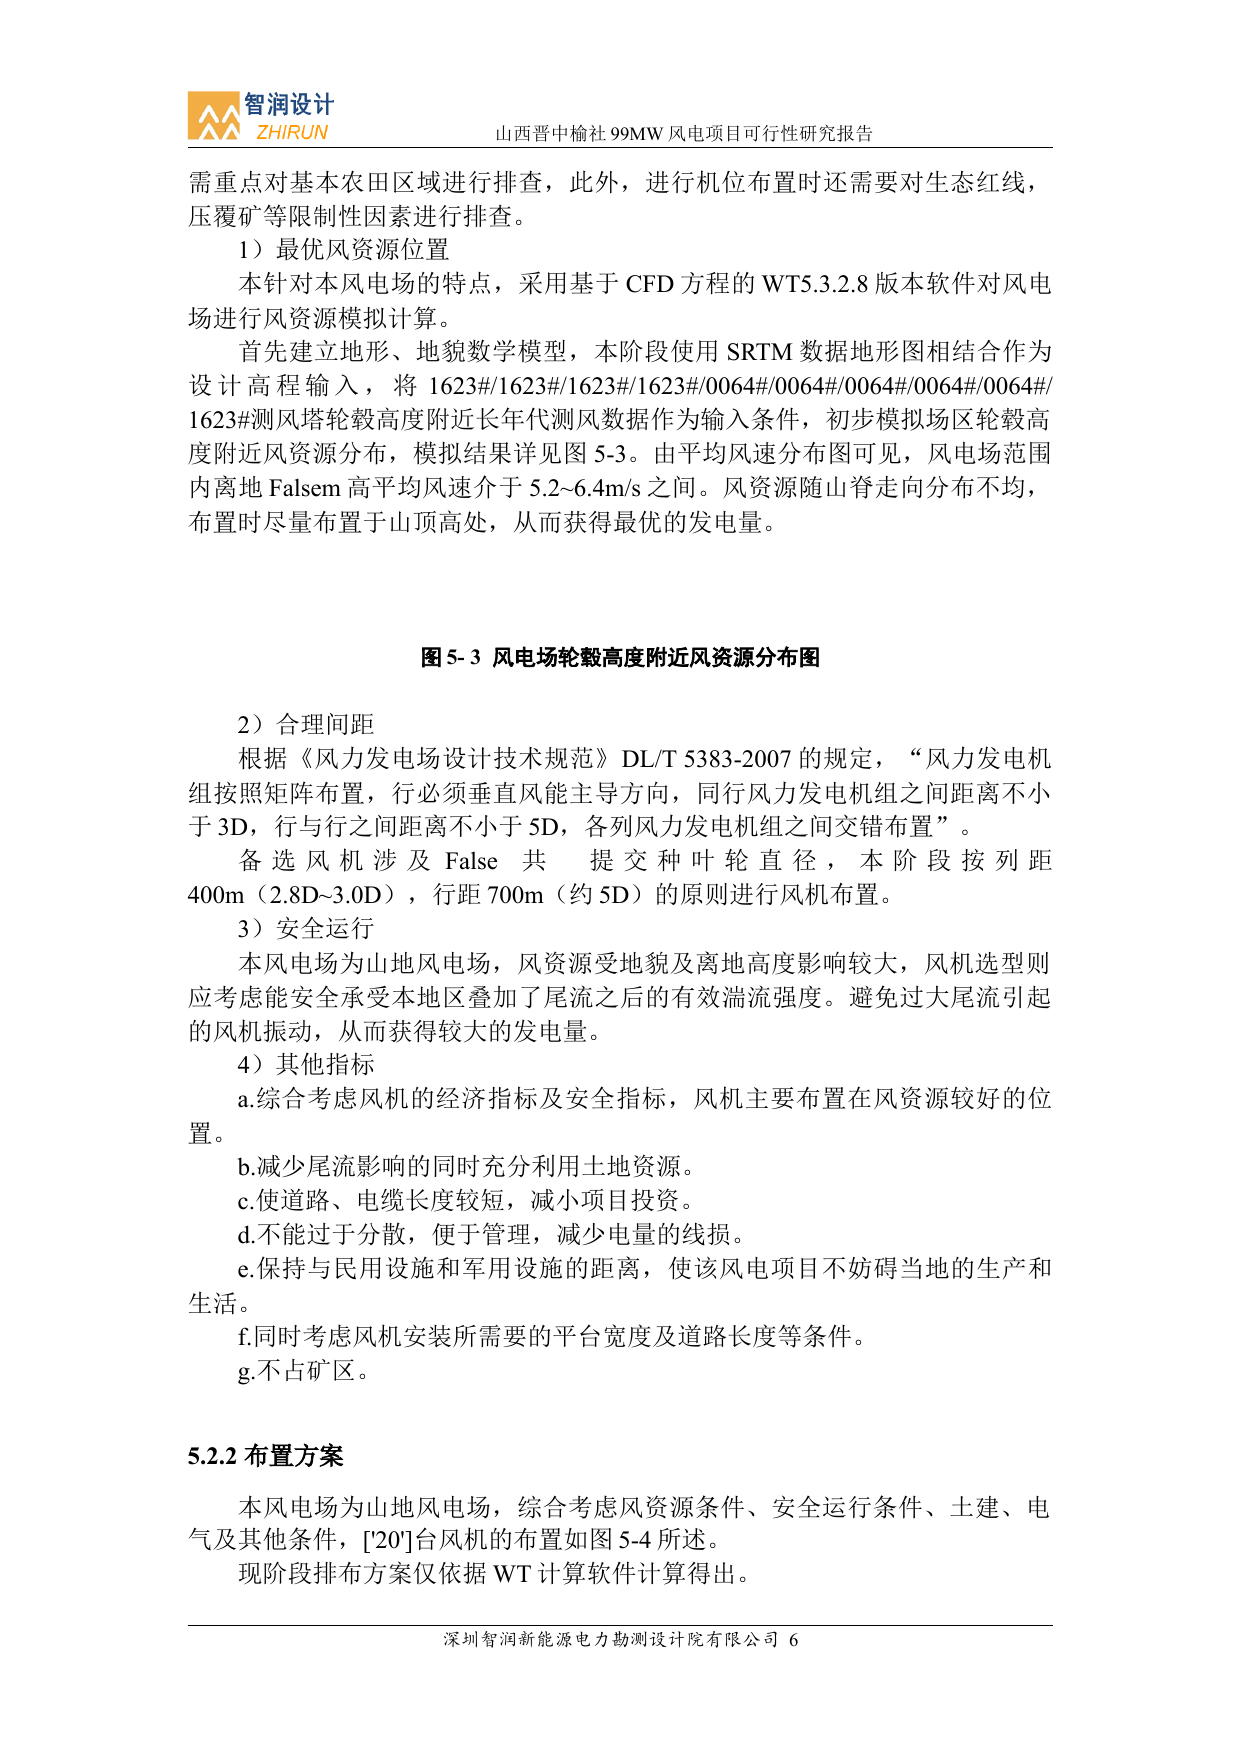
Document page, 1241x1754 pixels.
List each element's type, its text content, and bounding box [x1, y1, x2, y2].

text 本风电场为山地风电场，风资源受地貌及离地高度影响较大，风机选型则应考虑能安全承受本地区叠加了尾流之后的有效湍流强度。避免过大尾流引起的风机振动，从而获得较大的发电量。 [187, 945, 1053, 1047]
text b.减少尾流影响的同时充分利用土地资源。 [187, 1149, 1053, 1183]
text 现阶段排布方案仅依据WT计算软件计算得出。 [187, 1556, 1053, 1590]
text 3）安全运行 [187, 911, 1053, 945]
text 本针对本风电场的特点，采用基于CFD方程的WT5.3.2.8版本软件对风电场进行风资源模拟计算。 [187, 266, 1053, 334]
text e.保持与民用设施和军用设施的距离，使该风电项目不妨碍当地的生产和生活。 [187, 1251, 1053, 1318]
title 5.2.2 布置方案 [187, 1437, 1053, 1471]
text 备选风机涉及False 共待提交种叶轮直径，本阶段按列距400m（2.8D~3.0D），行距700m（约5D）的原则进行风机布置。 [187, 843, 1053, 911]
text 4）其他指标 [187, 1047, 1053, 1081]
text 2）合理间距 [187, 707, 1053, 741]
text 首先建立地形、地貌数学模型，本阶段使用SRTM数据地形图相结合作为设计高程输入，将1623#/1623#/1623#/1623#/0064#/0064#/0064#/0064#/0064#/1623#测风塔轮毂高度附近长年代测风数据作为输入条件，初步模拟场区轮毂高度附近风资源分布，模拟结果详见图5-3。由平均风速分布图可见，风电场范围内离地Falsem高平均风速介于5.2~6.4m/s之间。风资源随山脊走向分布不均，布置时尽量布置于山顶高处，从而获得最优的发电量。 [187, 334, 1053, 537]
text f.同时考虑风机安装所需要的平台宽度及道路长度等条件。 [187, 1318, 1053, 1352]
text d.不能过于分散，便于管理，减少电量的线损。 [187, 1217, 1053, 1251]
text a.综合考虑风机的经济指标及安全指标，风机主要布置在风资源较好的位置。 [187, 1081, 1053, 1149]
text 本项目区域内存在部分限制性因素，主要为基本农田的分布，风机布置时需重点对基本农田区域进行排查，此外，进行机位布置时还需要对生态红线，压覆矿等限制性因素进行排查。 [187, 164, 1053, 232]
text 本风电场为山地风电场，综合考虑风资源条件、安全运行条件、土建、电气及其他条件，['20']台风机的布置如图5-4所述。 [187, 1488, 1053, 1556]
text g.不占矿区。 [187, 1352, 1053, 1386]
text 图5- 3 风电场轮毂高度附近风资源分布图 [187, 639, 1053, 673]
text 根据《风力发电场设计技术规范》DL/T 5383-2007的规定，“风力发电机组按照矩阵布置，行必须垂直风能主导方向，同行风力发电机组之间距离不小于3D，行与行之间距离不小于5D，各列风力发电机组之间交错布置”。 [187, 741, 1053, 843]
picture [187, 88, 335, 141]
text 1）最优风资源位置 [187, 232, 1053, 266]
text c.使道路、电缆长度较短，减小项目投资。 [187, 1183, 1053, 1217]
